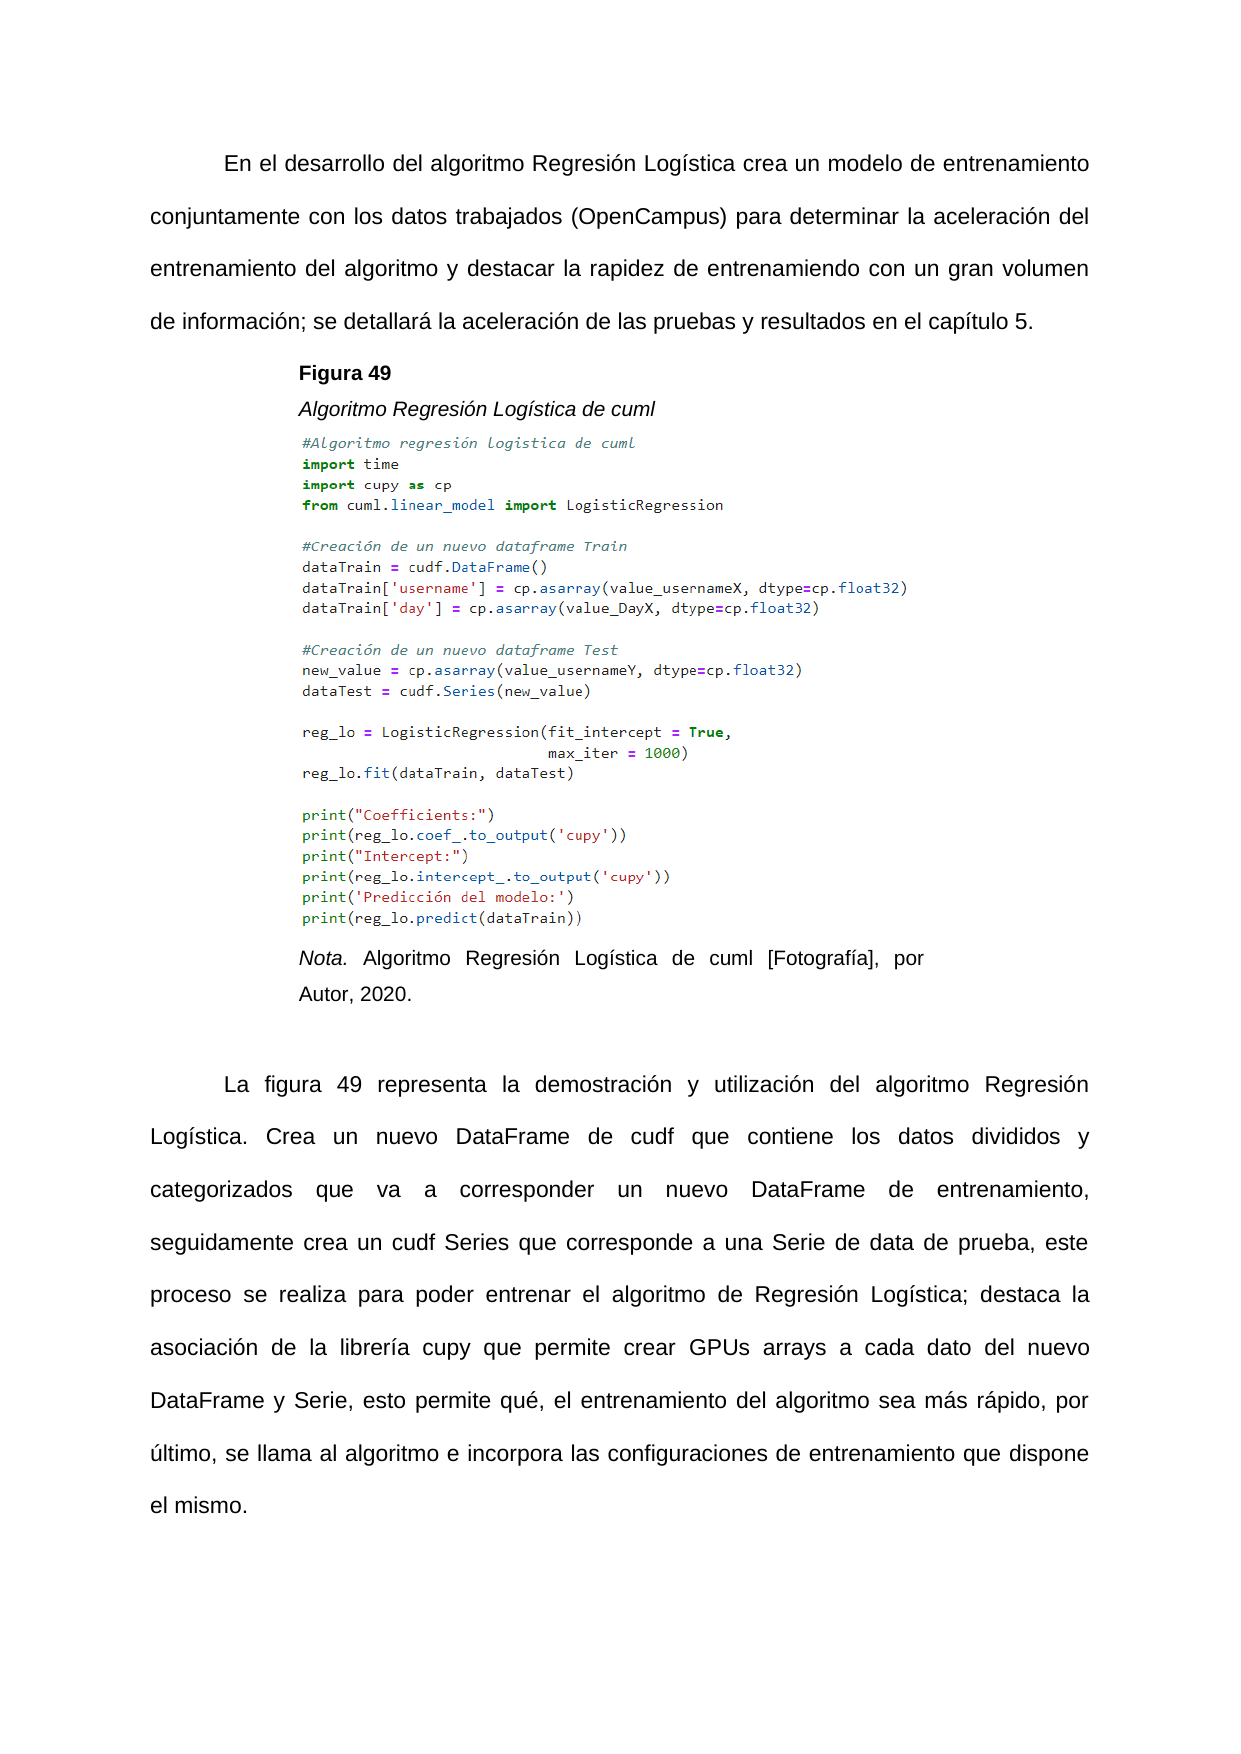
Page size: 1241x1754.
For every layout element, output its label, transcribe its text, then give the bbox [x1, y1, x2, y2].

list Figura 49 [299, 361, 925, 385]
list Nota. Algoritmo Regresión Logística de cuml [Fotografía], por Autor, 2020. [299, 946, 925, 1006]
picture [298, 432, 916, 934]
text Algoritmo Regresión Logística de cuml [299, 397, 1090, 421]
text La figura 49 representa la demostración y utilización del algoritmo Regresión Logística. Crea un nuevo DataFrame de cudf que contiene los datos divididos y categorizados que va a corresponder un nuevo DataFrame de entrenamiento, seguidamente crea un cudf Series que corresponde a una Serie de data de prueba, este proceso se realiza para poder entrenar el algoritmo de Regresión Logística; destaca la asociación de la librería cupy que permite crear GPUs arrays a cada dato del nuevo DataFrame y Serie, esto permite qué, el entrenamiento del algoritmo sea más rápido, por último, se llama al algoritmo e incorpora las configuraciones de entrenamiento que dispone el mismo. [150, 1071, 1090, 1518]
text En el desarrollo del algoritmo Regresión Logística crea un modelo de entrenamiento conjuntamente con los datos trabajados (OpenCampus) para determinar la aceleración del entrenamiento del algoritmo y destacar la rapidez de entrenamiendo con un gran volumen de información; se detallará la aceleración de las pruebas y resultados en el capítulo 5. [150, 150, 1090, 334]
